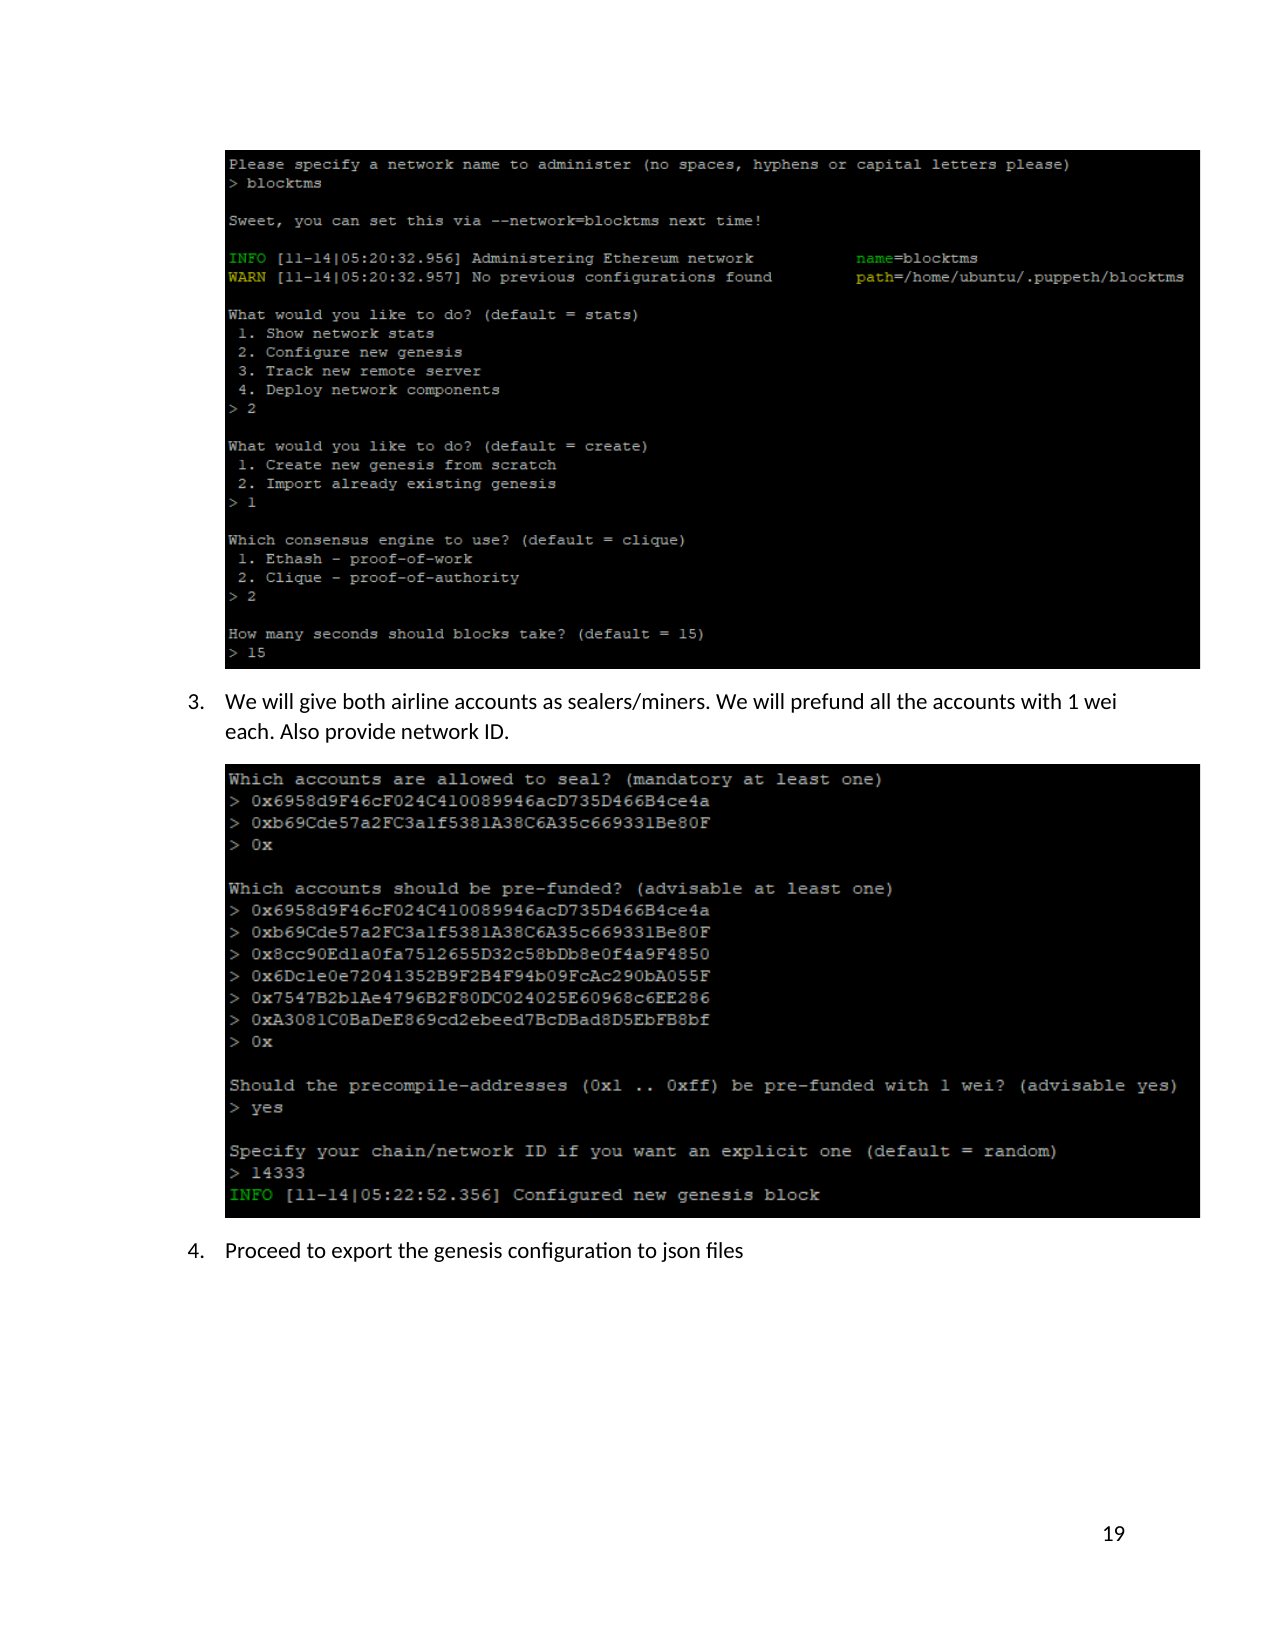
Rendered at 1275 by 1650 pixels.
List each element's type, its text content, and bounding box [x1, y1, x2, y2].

list Proceed to export the genesis configuration to json files [187, 1237, 1125, 1264]
picture [225, 764, 1200, 1218]
list We will give both airline accounts as sealers/miners. We will prefund all the accounts with 1 wei each. Also provide network ID. [187, 687, 1125, 746]
picture [225, 150, 1200, 669]
